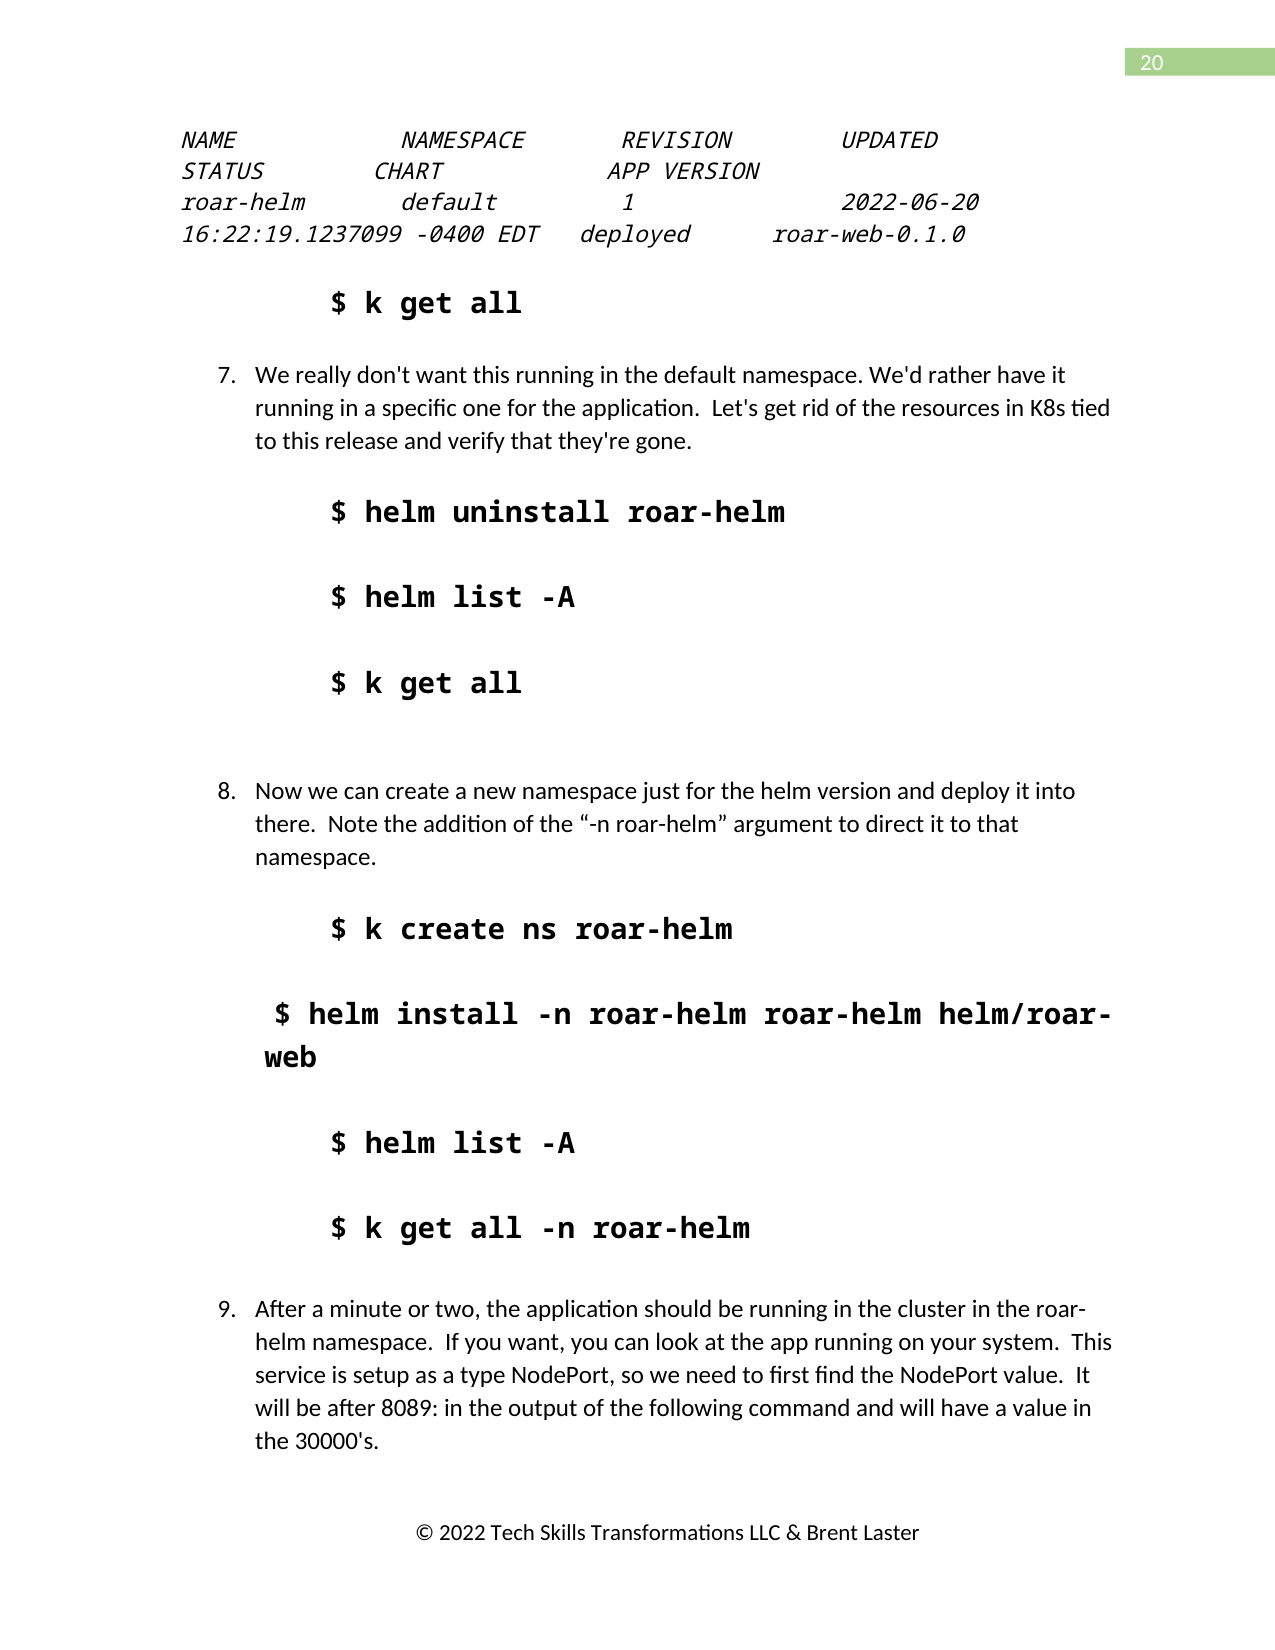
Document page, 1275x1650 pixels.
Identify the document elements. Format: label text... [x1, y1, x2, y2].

text roar-helm default 1 2022-06-20 16:22:19.1237099 -0400 EDT deployed roar-web-0.1.0 [180, 186, 1125, 249]
list $ k get all -n roar-helm [255, 1208, 1125, 1247]
list $ k get all [330, 283, 1125, 322]
list We really don't want this running in the default namespace. We'd rather have it running in a specific one for the application. Let's get rid of the resources in K8s tied to this release and verify that they're gone. [217, 359, 1125, 456]
list $ helm uninstall roar-helm [330, 491, 1125, 531]
list $ helm list -A [255, 1122, 1125, 1162]
list $ helm install -n roar-helm roar-helm helm/roar-web [264, 993, 1125, 1076]
text NAME NAMESPACE REVISION UPDATED STATUS CHART APP VERSION [180, 124, 1125, 186]
list Now we can create a new namespace just for the helm version and deploy it into there. Note the addition of the “-n roar-helm” argument to direct it to that namespace. [217, 775, 1125, 872]
list After a minute or two, the application should be running in the cluster in the roar-helm namespace. If you want, you can look at the app running on your system. This service is setup as a type NodePort, so we need to first find the NodePort value. It will be after 8089: in the output of the following command and will have a value in the 30000's. [217, 1293, 1125, 1455]
list $ helm list -A [330, 576, 1125, 616]
list $ k create ns roar-helm [255, 908, 1125, 948]
list $ k get all [330, 662, 1125, 702]
